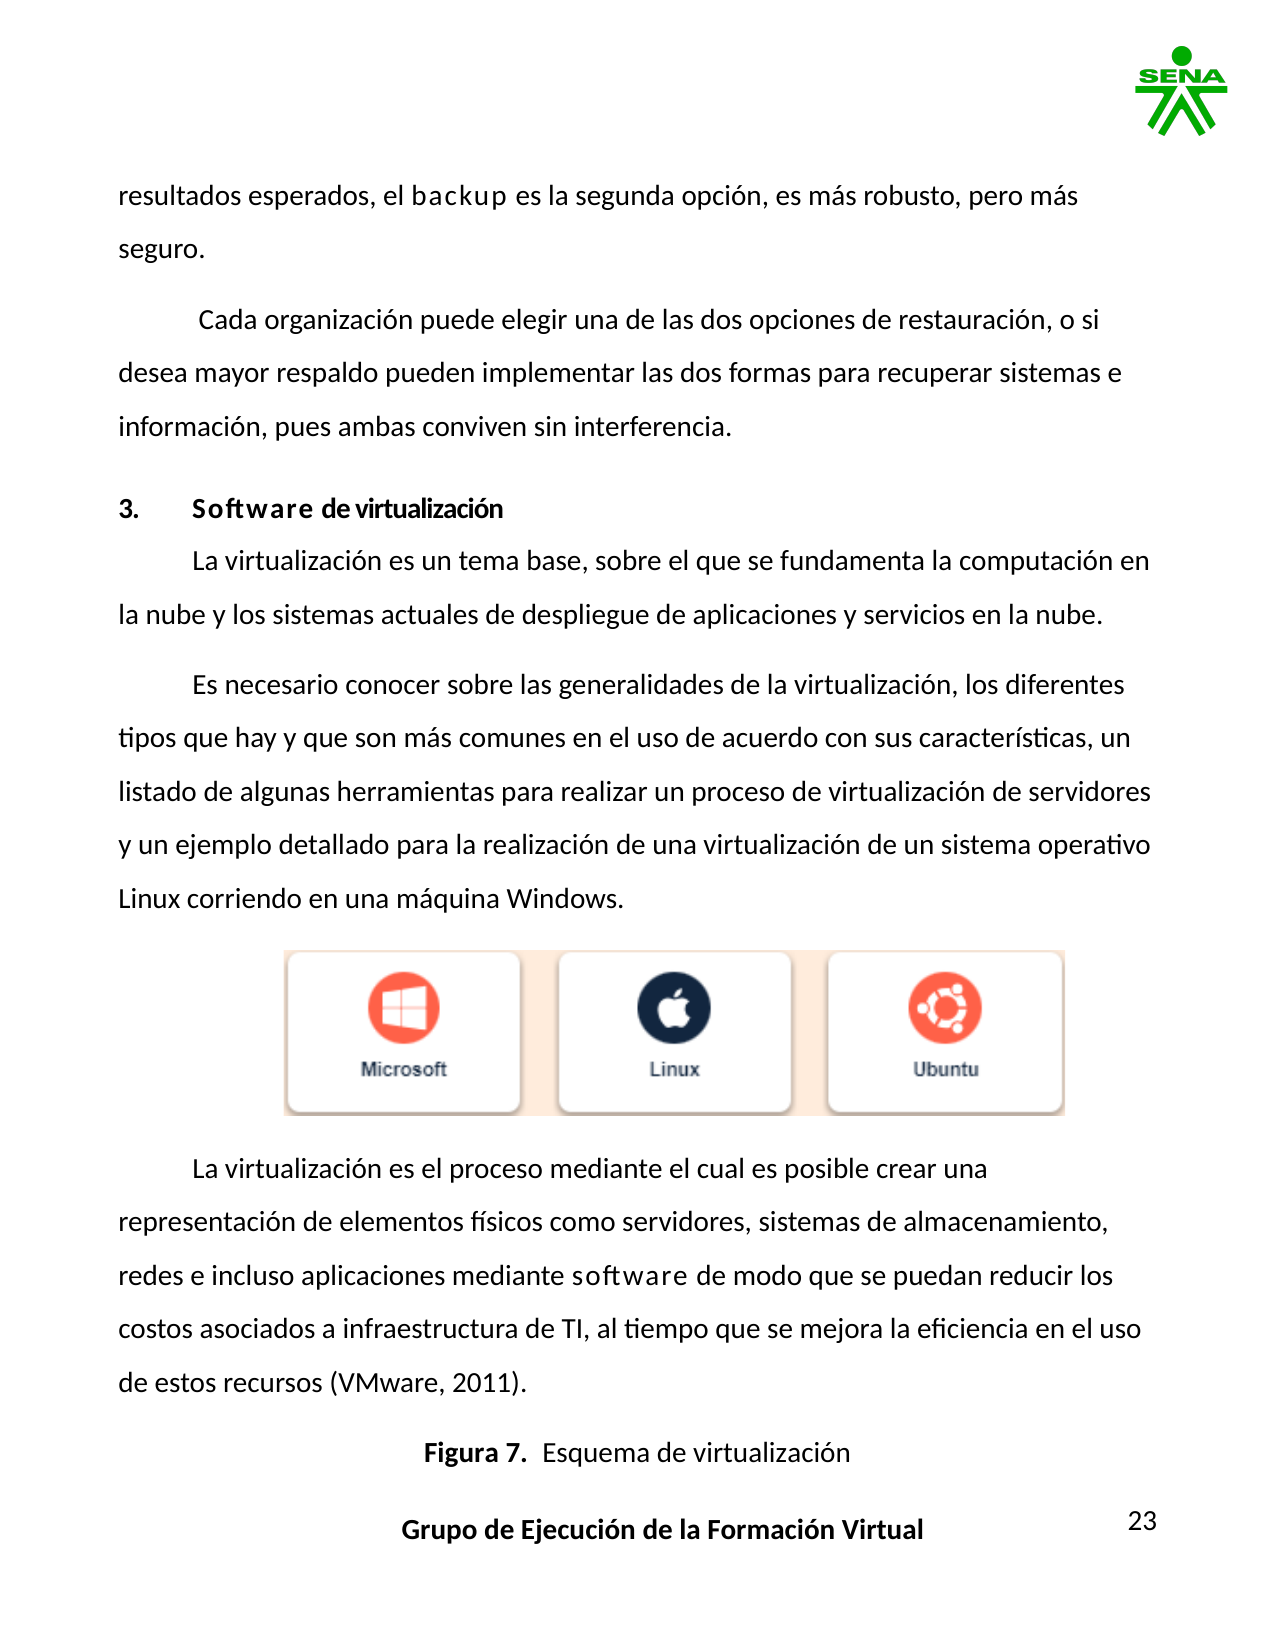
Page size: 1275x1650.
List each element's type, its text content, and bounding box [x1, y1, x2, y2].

text La virtualización es el proceso mediante el cual es posible crear una representación de elementos físicos como servidores, sistemas de almacenamiento, redes e incluso aplicaciones mediante software de modo que se puedan reducir los costos asociados a infraestructura de TI, al tiempo que se mejora la eficiencia en el uso de estos recursos (VMware, 2011). [118, 1150, 1157, 1399]
text La virtualización es un tema base, sobre el que se fundamenta la computación en la nube y los sistemas actuales de despliegue de aplicaciones y servicios en la nube. [118, 542, 1157, 632]
text Esquema de virtualización [118, 1434, 1157, 1469]
text Cada organización puede elegir una de las dos opciones de restauración, o si desea mayor respaldo pueden implementar las dos formas para recuperar sistemas e información, pues ambas conviven sin interferencia. [118, 301, 1157, 443]
text Es necesario conocer sobre las generalidades de la virtualización, los diferentes tipos que hay y que son más comunes en el uso de acuerdo con sus características, un listado de algunas herramientas para realizar un proceso de virtualización de servidores y un ejemplo detallado para la realización de una virtualización de un sistema operativo Linux corriendo en una máquina Windows. [118, 666, 1157, 915]
subtitle Software de virtualización [118, 490, 1157, 526]
picture [1135, 46, 1228, 136]
picture [283, 950, 1066, 1116]
